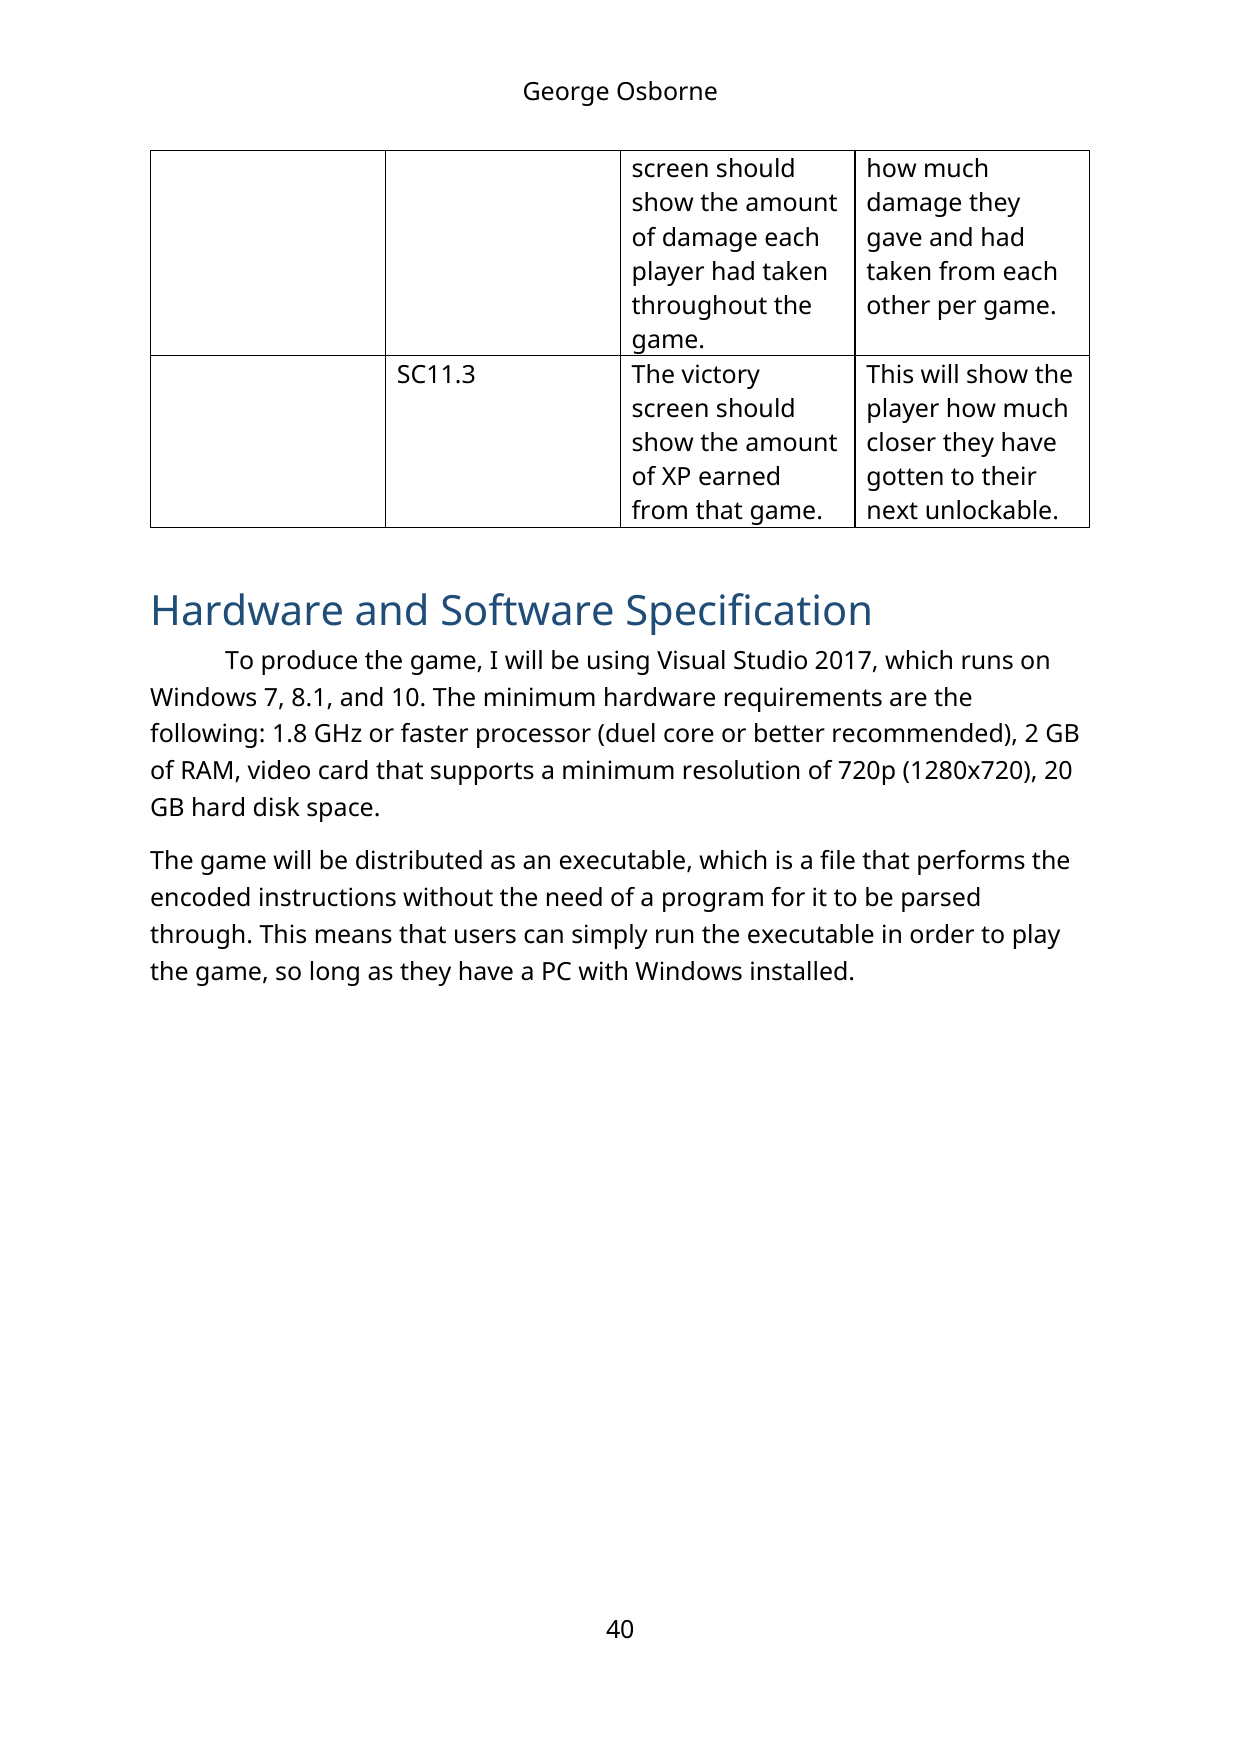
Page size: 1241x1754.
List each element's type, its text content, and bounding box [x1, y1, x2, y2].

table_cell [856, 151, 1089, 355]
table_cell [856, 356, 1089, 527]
text The game will be distributed as an executable, which is a file that performs the encoded instructions without the need of a program for it to be parsed through. This means that users can simply run the executable in order to play the game, so long as they have a PC with Windows installed. [150, 843, 1090, 987]
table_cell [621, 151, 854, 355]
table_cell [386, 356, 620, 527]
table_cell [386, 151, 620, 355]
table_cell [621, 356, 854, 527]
subtitle Hardware and Software Specification [150, 581, 1090, 638]
text To produce the game, I will be using Visual Studio 2017, which runs on Windows 7, 8.1, and 10. The minimum hardware requirements are the following: 1.8 GHz or faster processor (duel core or better recommended), 2 GB of RAM, video card that supports a minimum resolution of 720p (1280x720), 20 GB hard disk space. [150, 642, 1090, 824]
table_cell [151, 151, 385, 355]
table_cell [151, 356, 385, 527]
